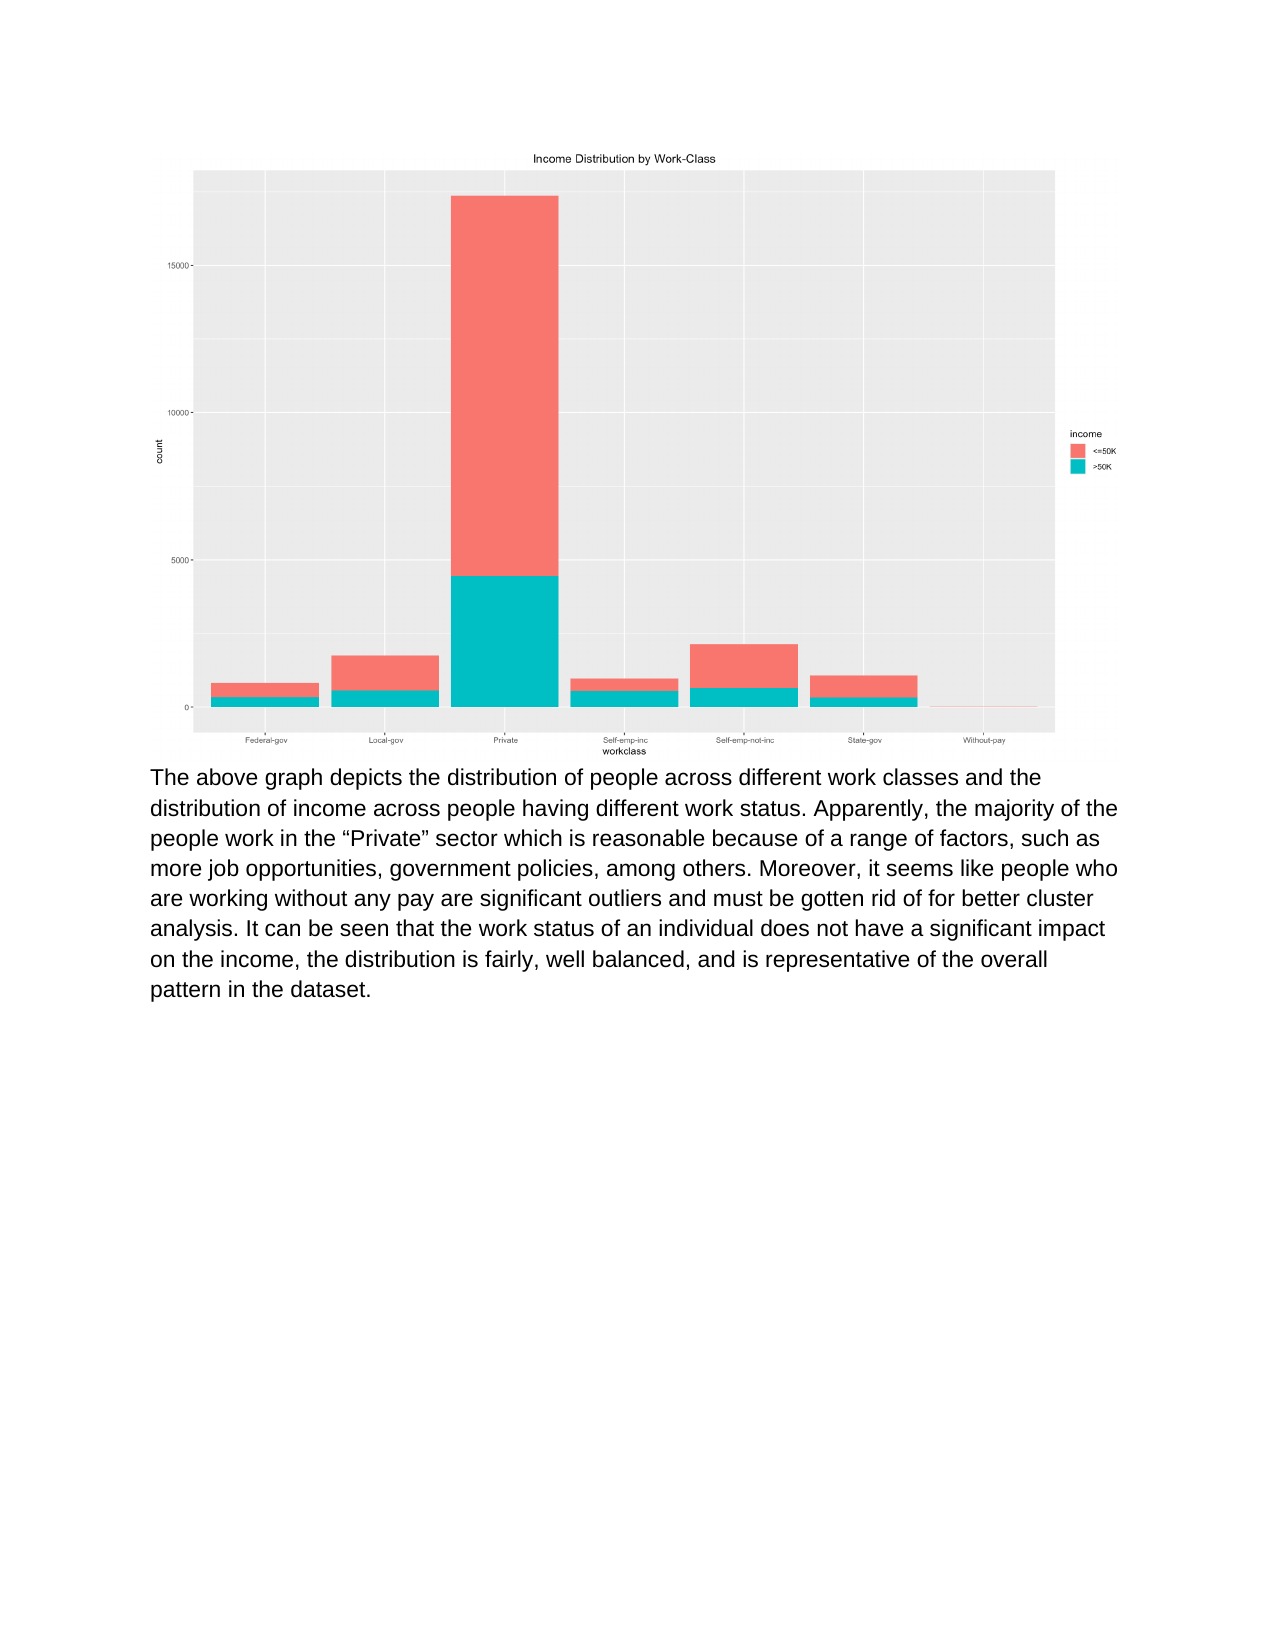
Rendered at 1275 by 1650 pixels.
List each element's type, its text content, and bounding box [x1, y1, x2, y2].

text The above graph depicts the distribution of people across different work classes and the distribution of income across people having different work status. Apparently, the majority of the people work in the “Private” sector which is reasonable because of a range of factors, such as more job opportunities, government policies, among others. Moreover, it seems like people who are working without any pay are significant outliers and must be gotten rid of for better cluster analysis. It can be seen that the work status of an individual does not have a significant impact on the income, the distribution is fairly, well balanced, and is representative of the overall pattern in the dataset. [150, 764, 1125, 1002]
picture [150, 150, 1125, 761]
